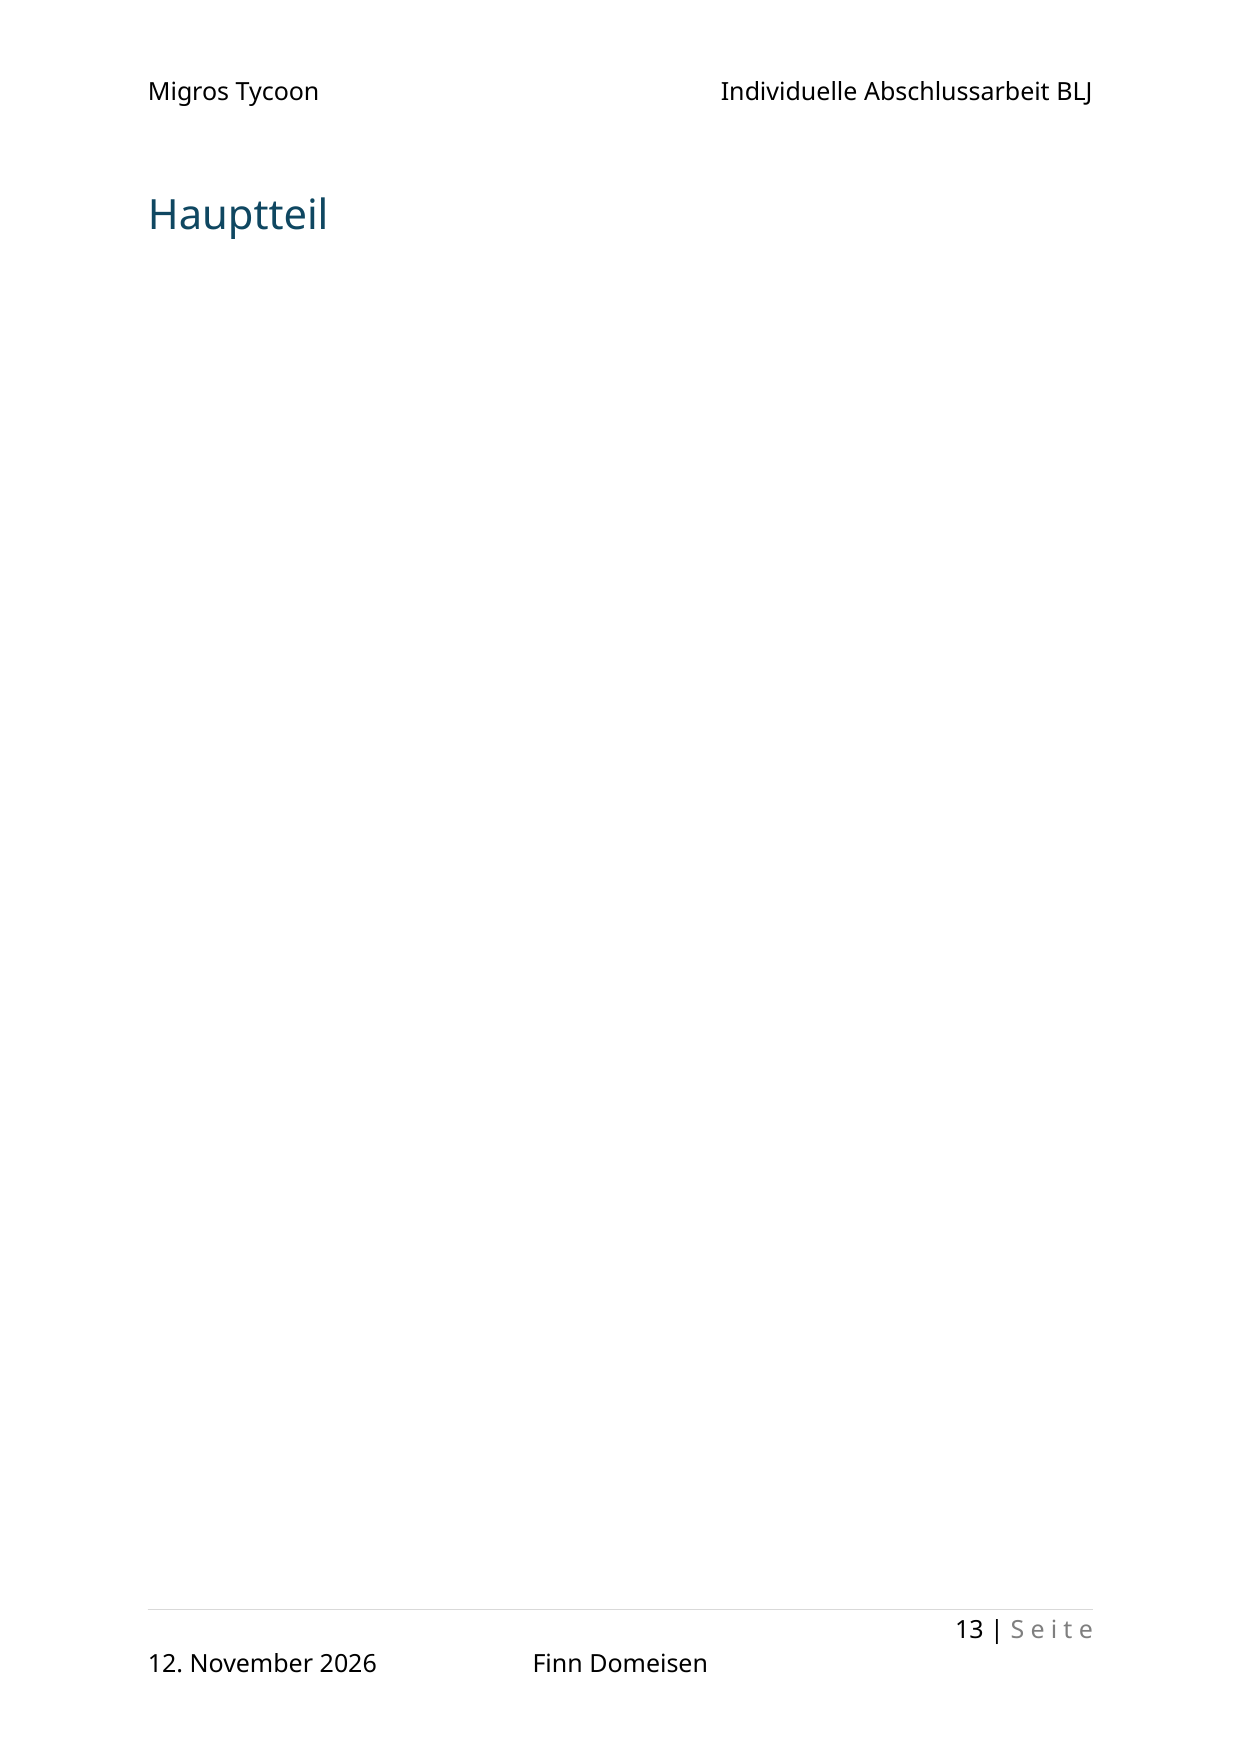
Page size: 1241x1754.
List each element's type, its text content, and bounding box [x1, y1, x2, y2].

subtitle Hauptteil [148, 185, 1093, 242]
